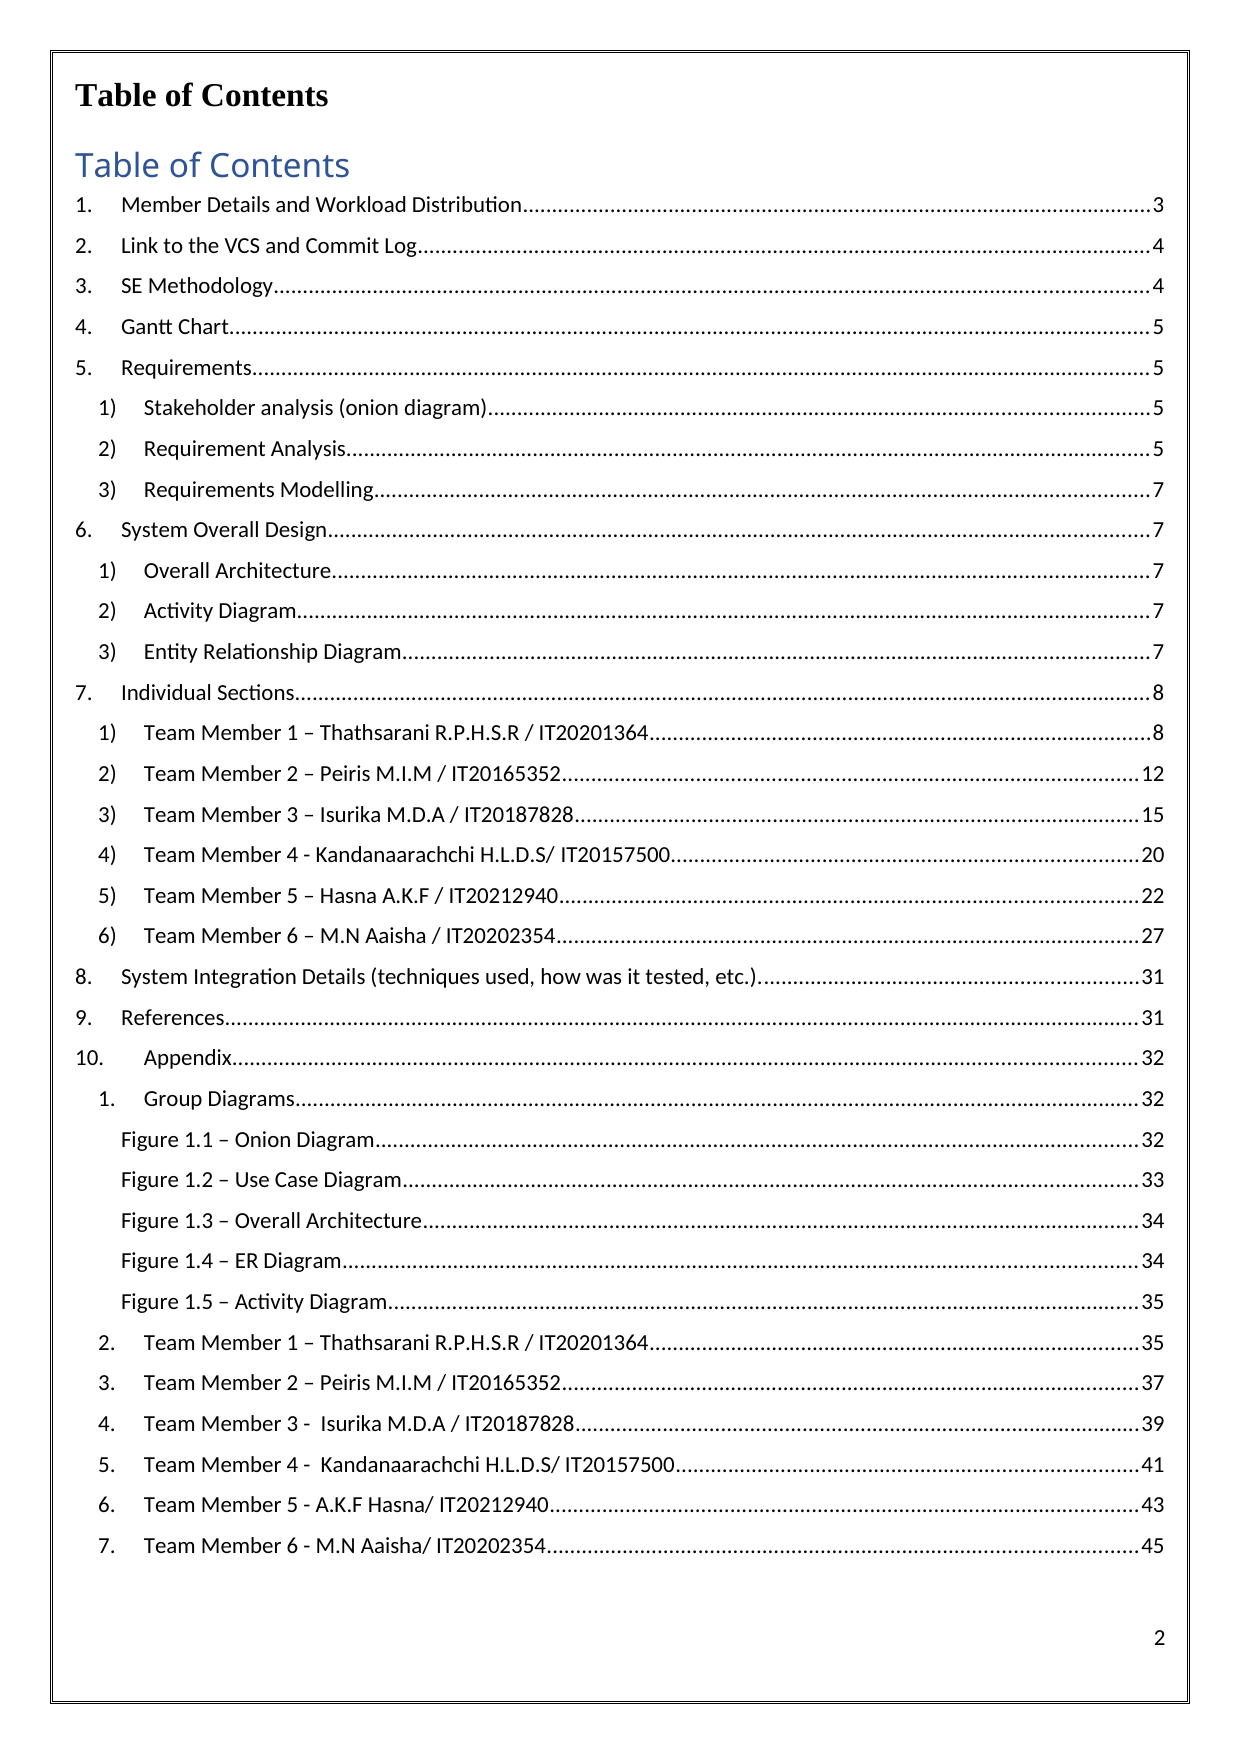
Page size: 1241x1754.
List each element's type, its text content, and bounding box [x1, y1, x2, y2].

text Table of Contents [75, 75, 1165, 113]
